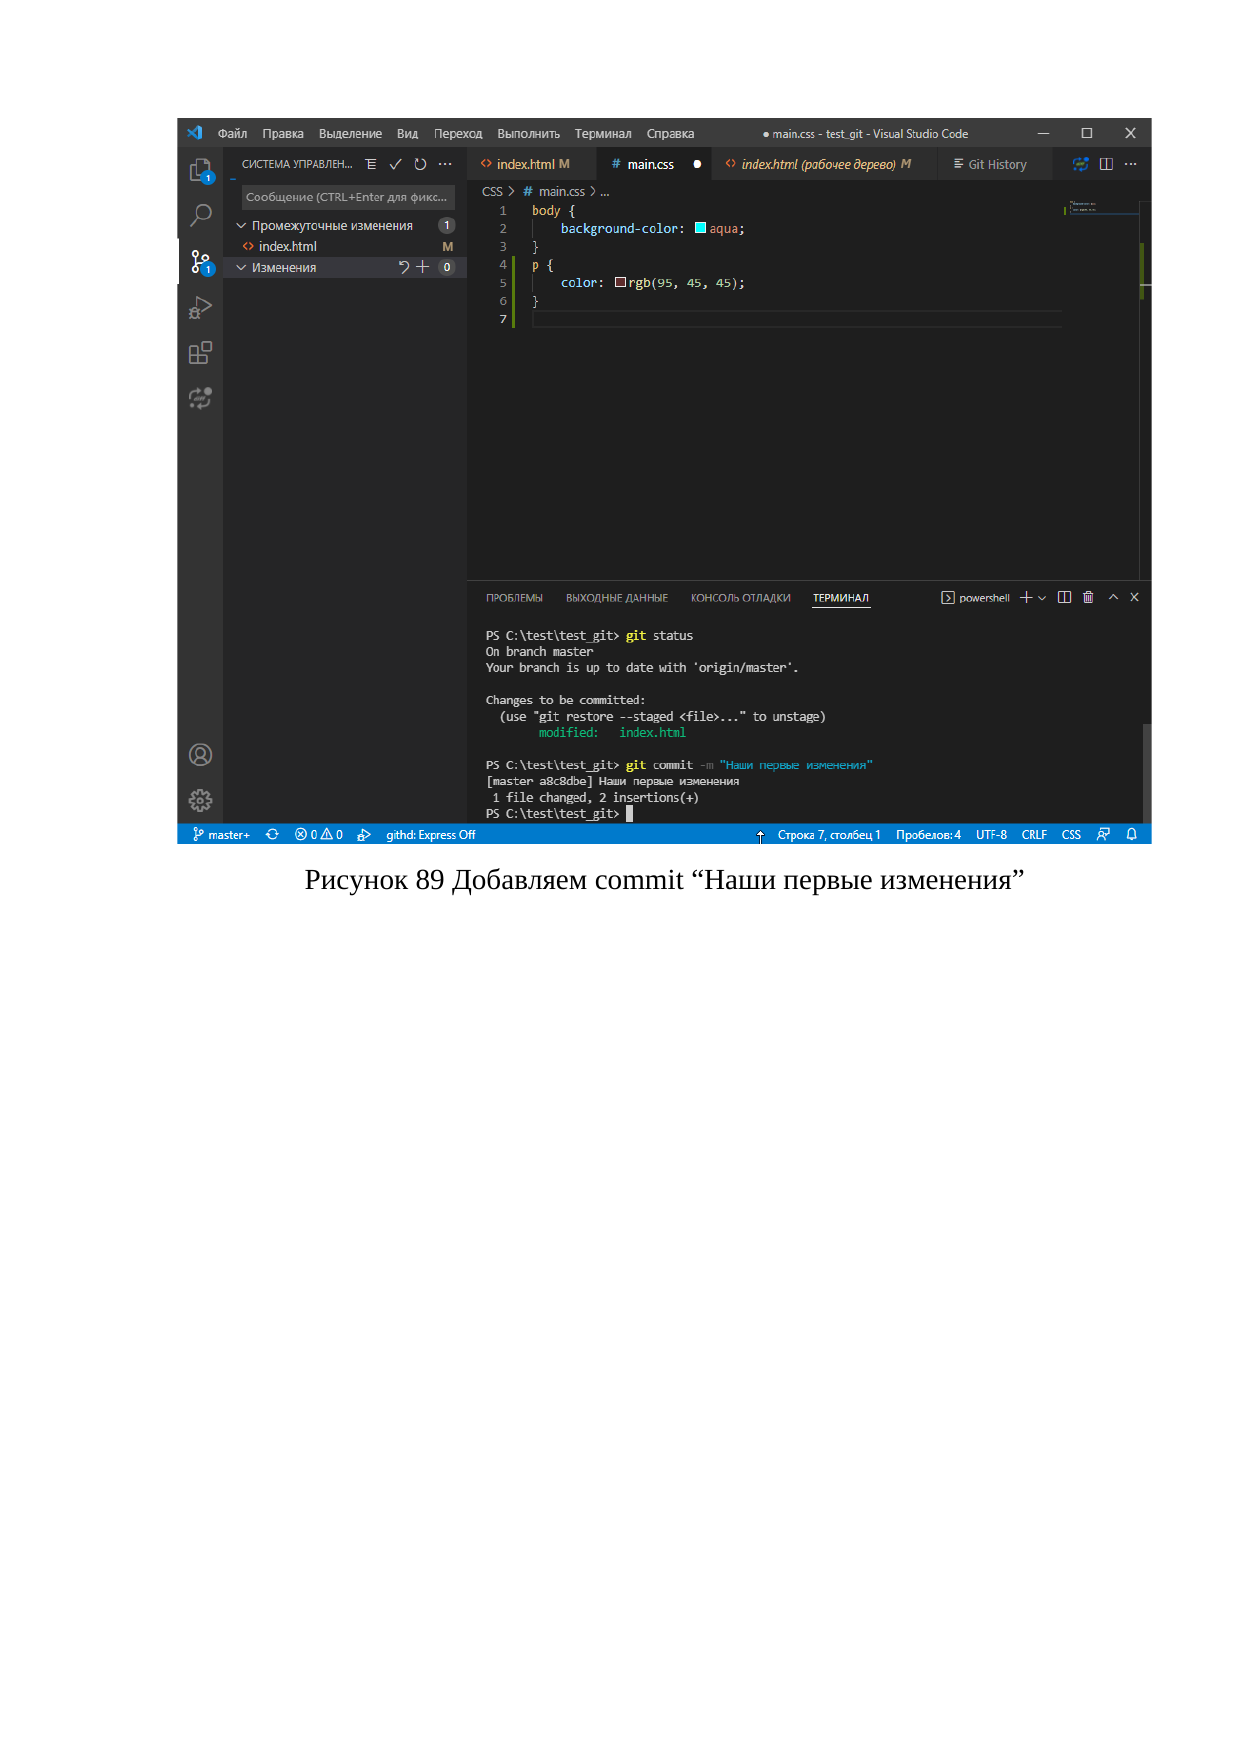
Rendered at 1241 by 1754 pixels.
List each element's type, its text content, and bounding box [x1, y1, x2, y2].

picture [177, 118, 1152, 844]
